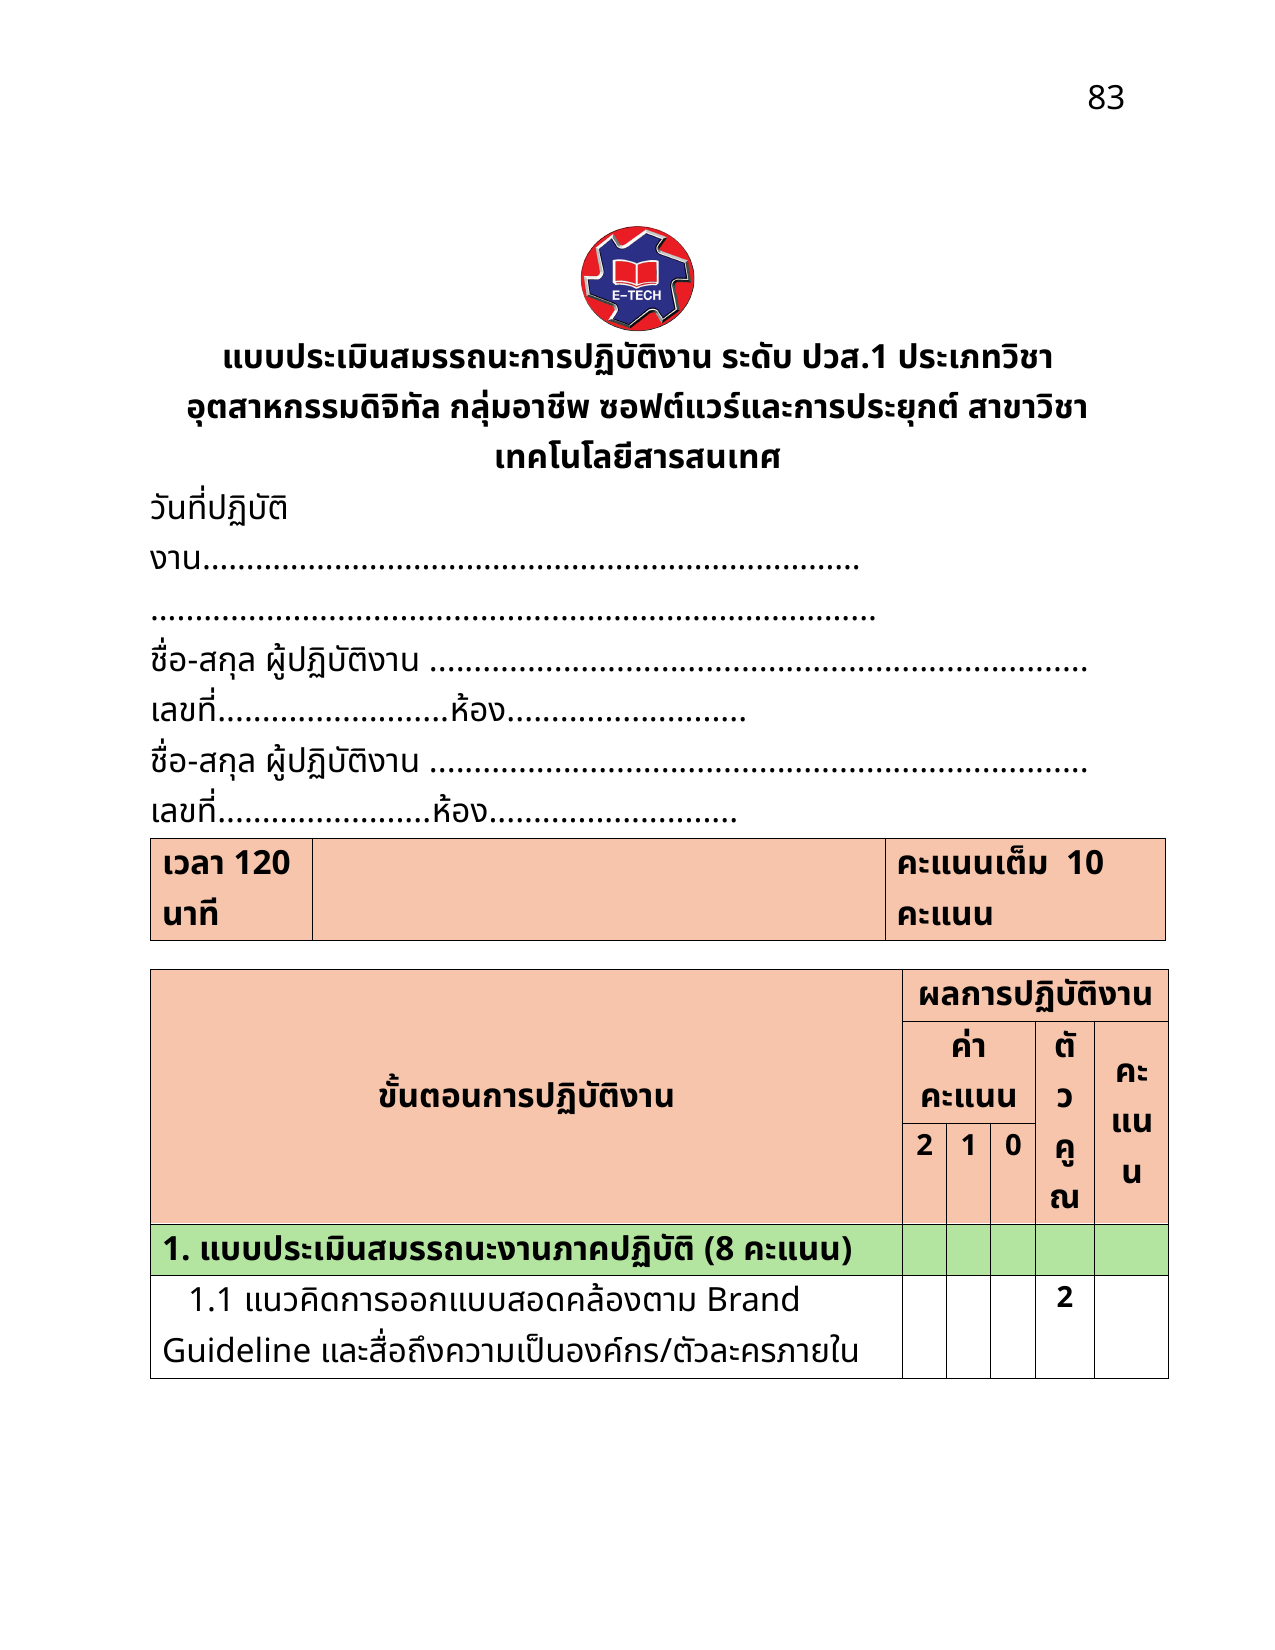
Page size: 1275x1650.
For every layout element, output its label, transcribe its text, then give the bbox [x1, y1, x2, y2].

table_cell [903, 1225, 946, 1275]
table_cell [991, 1276, 1035, 1377]
table_cell 1 [947, 1124, 990, 1223]
table_cell [1095, 1276, 1168, 1377]
table_cell คะ แนน [1095, 1022, 1168, 1223]
table_header ขั้นตอนการปฏิบัติงาน [151, 970, 902, 1223]
table_cell [947, 1276, 990, 1377]
text วันที่ปฏิบัติงาน……………………………………………………………………..............................................…………………………... [150, 484, 1125, 635]
table_header คะแนนเต็ม 10 คะแนน [886, 839, 1165, 940]
table_cell 1. แบบประเมินสมรรถนะงานภาคปฏิบัติ (8 คะแนน) [151, 1225, 902, 1275]
table_cell 0 [991, 1124, 1035, 1223]
table_cell [1036, 1225, 1094, 1275]
table_cell 2 [1036, 1276, 1094, 1377]
table_cell [1095, 1225, 1168, 1275]
table_cell [991, 1225, 1035, 1275]
table_header [313, 839, 885, 940]
text ชื่อ-สกุล ผู้ปฏิบัติงาน .......................................................................... เลขที่........................ห้อง............................ [150, 737, 1125, 838]
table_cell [151, 1276, 902, 1377]
table_header ผลการปฏิบัติงาน [903, 970, 1168, 1021]
table_cell ค่าคะแนน [903, 1022, 1035, 1123]
text แบบประเมินสมรรถนะการปฏิบัติงาน ระดับ ปวส.1 ประเภทวิชา อุตสาหกรรมดิจิทัล กลุ่มอาชีพ ซอฟต์แวร์และการประยุกต์ สาขาวิชา เทคโนโลยีสารสนเทศ [150, 332, 1125, 484]
table_cell ตัวคูณ [1036, 1022, 1094, 1223]
table_header เวลา 120 นาที [151, 839, 312, 940]
picture [577, 224, 698, 333]
text ชื่อ-สกุล ผู้ปฏิบัติงาน .......................................................................... เลขที่..........................ห้อง........................... [150, 635, 1125, 737]
table_cell [947, 1225, 990, 1275]
table_cell 2 [903, 1124, 946, 1223]
table_cell [903, 1276, 946, 1377]
